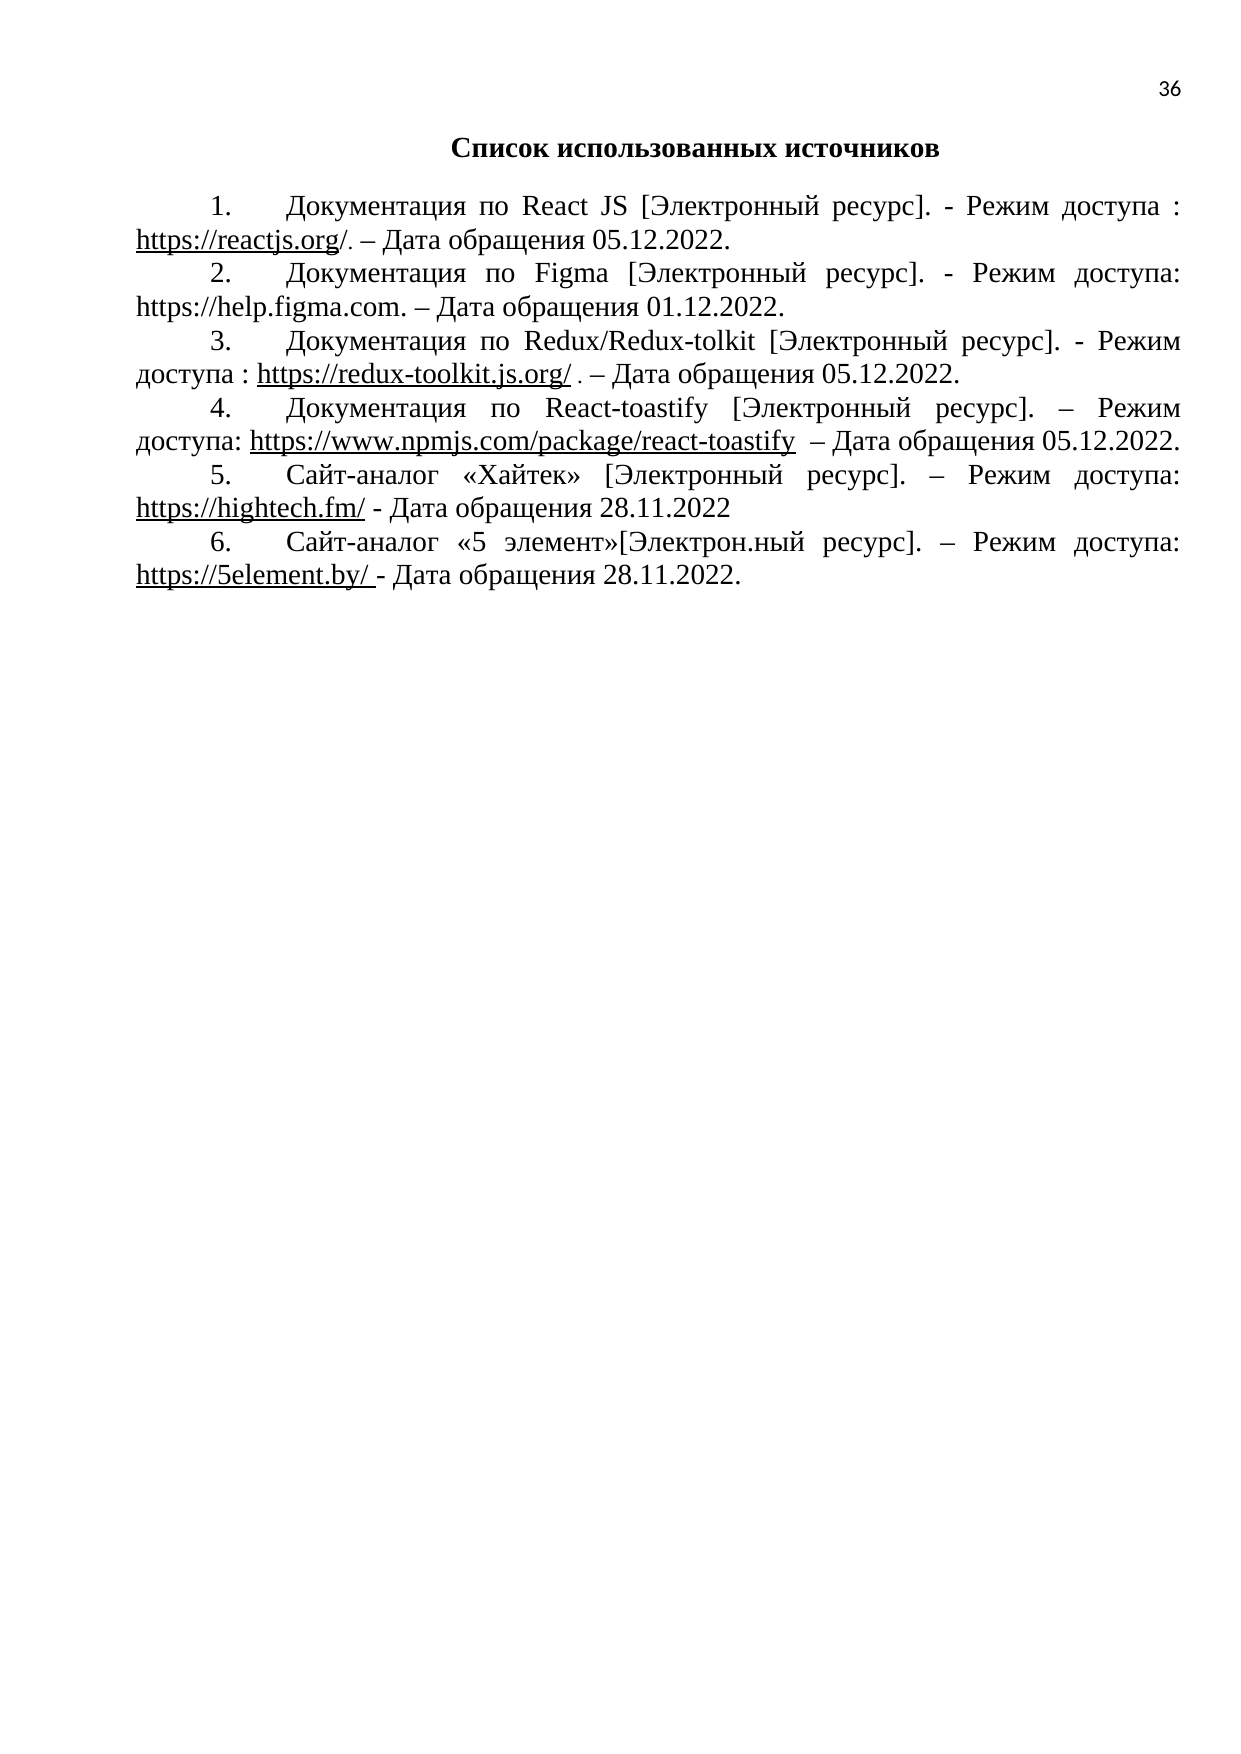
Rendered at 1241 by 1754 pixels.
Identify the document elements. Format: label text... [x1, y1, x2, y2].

list Документация по Redux/Redux-tolkit [Электронный ресурс]. - Режим доступа : https://redux-toolkit.js.org/ . – Дата обращения 05.12.2022. [136, 323, 1181, 390]
list Сайт-аналог «5 элемент»[Электрон.ный ресурс]. – Режим доступа: https://5element.by/ - Дата обращения 28.11.2022. [136, 524, 1181, 591]
list Документация по React JS [Электронный ресурс]. - Режим доступа : https://reactjs.org/. – Дата обращения 05.12.2022. [136, 188, 1181, 256]
text Список использованных источников [136, 130, 1181, 163]
list Документация по Figma [Электронный ресурс]. - Режим доступа: https://help.figma.com. – Дата обращения 01.12.2022. [136, 256, 1181, 323]
list Сайт-аналог «Хайтек» [Электронный ресурс]. – Режим доступа: https://hightech.fm/ - Дата обращения 28.11.2022 [136, 457, 1181, 524]
list Документация по React-toastify [Электронный ресурс]. – Режим доступа: https://www.npmjs.com/package/react-toastify – Дата обращения 05.12.2022. [136, 390, 1181, 457]
